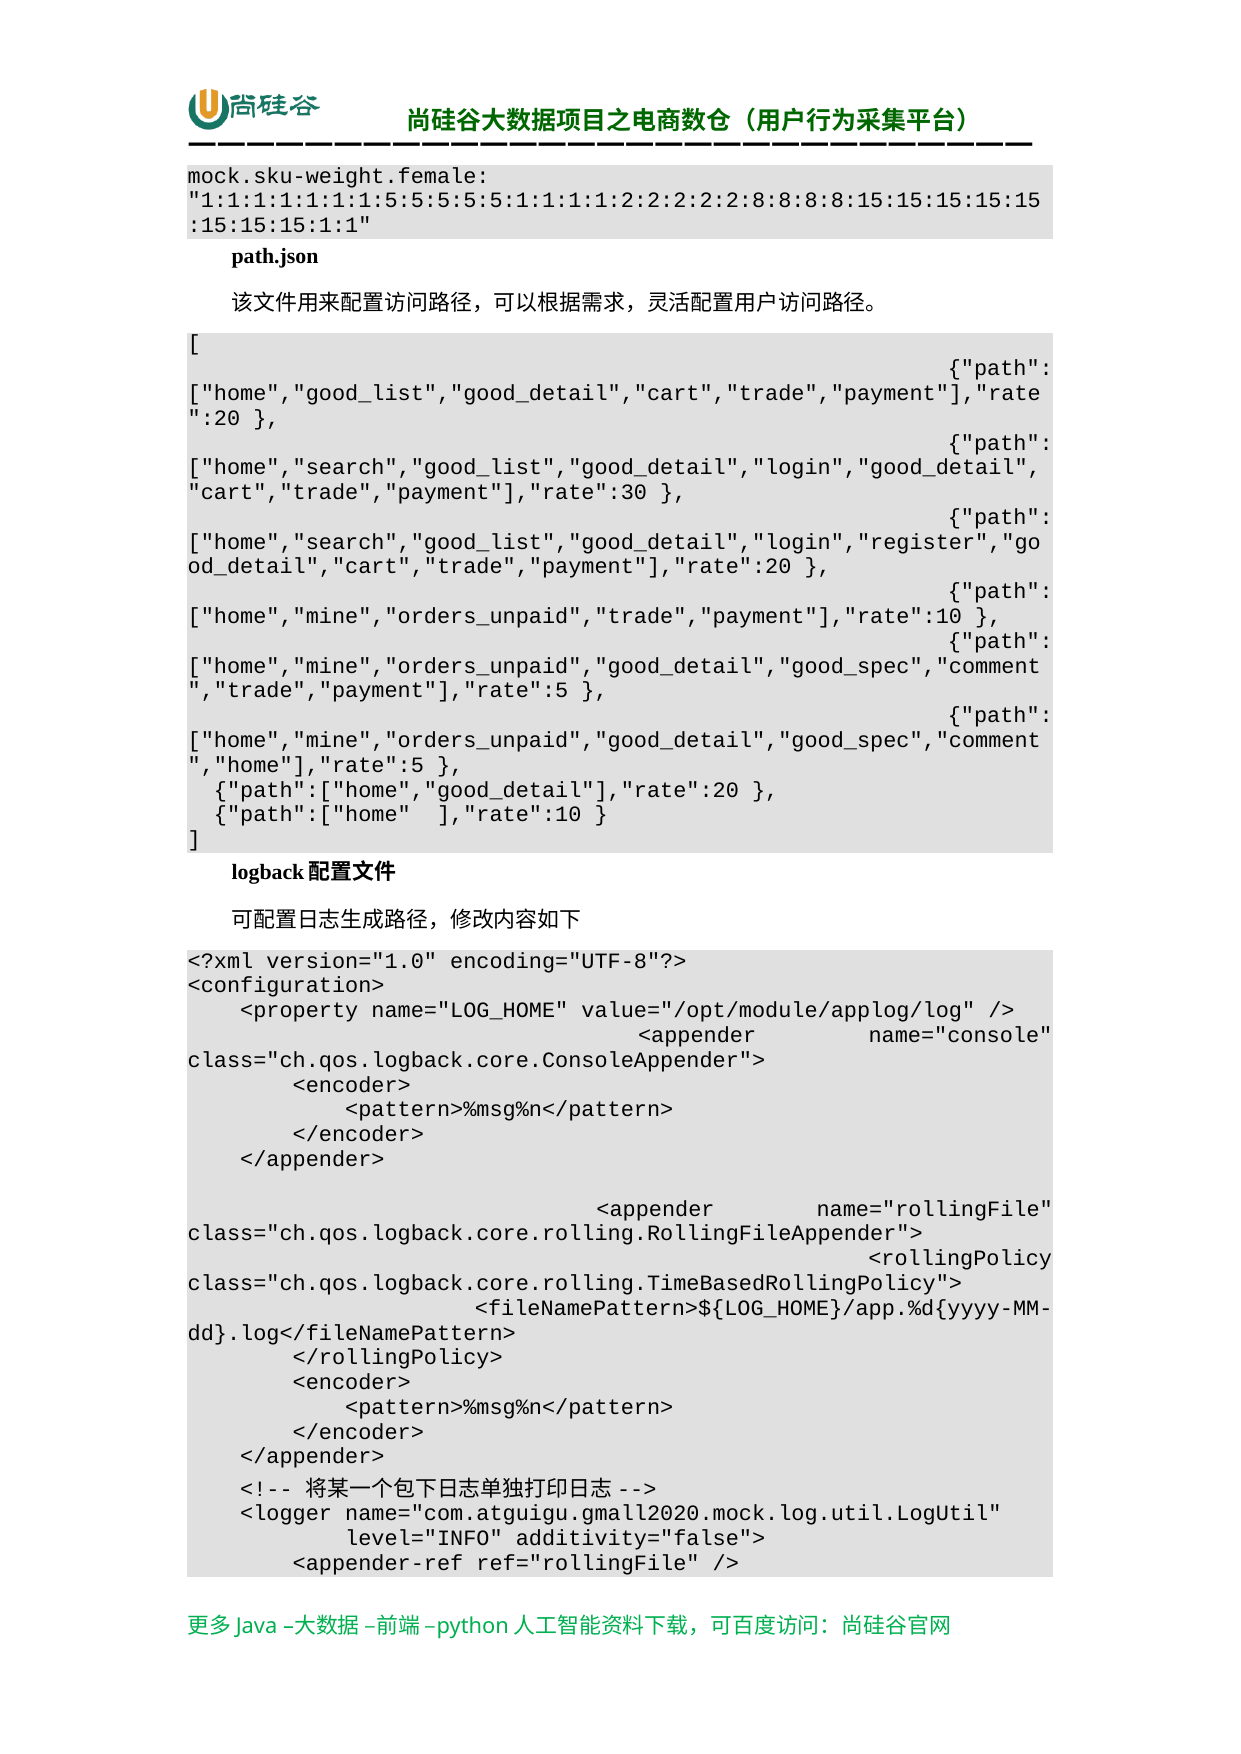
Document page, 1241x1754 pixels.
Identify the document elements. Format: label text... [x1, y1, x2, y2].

text {"path":["home","search","good_list","good_detail","login","good_detail","cart","trade","payment"],"rate":30 }, [187, 432, 1053, 506]
text {"path":["home","mine","orders_unpaid","good_detail","good_spec","comment","home"],"rate":5 }, [187, 704, 1053, 779]
text <fileNamePattern>${LOG_HOME}/app.%d{yyyy-MM-dd}.log</fileNamePattern> [187, 1297, 1053, 1347]
text {"path":["home","good_detail"],"rate":20 }, [187, 779, 1053, 804]
text {"path":["home","search","good_list","good_detail","login","register","good_detail","cart","trade","payment"],"rate":20 }, [187, 506, 1053, 581]
text path.json [187, 239, 1053, 272]
text <appender-ref ref="rollingFile" /> [187, 1552, 1053, 1577]
text </appender> [187, 1148, 1053, 1173]
text <logger name="com.atguigu.gmall2020.mock.log.util.LogUtil" [187, 1502, 1053, 1527]
text <pattern>%msg%n</pattern> [187, 1099, 1053, 1123]
text {"path":["home","mine","orders_unpaid","good_detail","good_spec","comment","trade","payment"],"rate":5 }, [187, 630, 1053, 704]
text <encoder> [187, 1074, 1053, 1099]
text <encoder> [187, 1371, 1053, 1396]
text <appender name="console" class="ch.qos.logback.core.ConsoleAppender"> [187, 1024, 1053, 1074]
text mock.sku-weight.female: "1:1:1:1:1:1:1:5:5:5:5:5:1:1:1:1:2:2:2:2:2:8:8:8:8:15:15:15:15:15:15:15:15:1:1" [187, 165, 1053, 239]
text <appender name="rollingFile" class="ch.qos.logback.core.rolling.RollingFileAppender"> [187, 1198, 1053, 1247]
text <rollingPolicy class="ch.qos.logback.core.rolling.TimeBasedRollingPolicy"> [187, 1247, 1053, 1297]
text <property name="LOG_HOME" value="/opt/module/applog/log" /> [187, 999, 1053, 1024]
text <configuration> [187, 975, 1053, 999]
text </rollingPolicy> [187, 1347, 1053, 1371]
text ] [187, 828, 1053, 853]
text <?xml version="1.0" encoding="UTF-8"?> [187, 950, 1053, 975]
text </encoder> [187, 1421, 1053, 1446]
text 该文件用来配置访问路径，可以根据需求，灵活配置用户访问路径。 [187, 284, 1053, 317]
text logback配置文件 [187, 853, 1053, 886]
text level="INFO" additivity="false"> [187, 1527, 1053, 1552]
text {"path":["home","good_list","good_detail","cart","trade","payment"],"rate":20 }, [187, 357, 1053, 432]
text {"path":["home" ],"rate":10 } [187, 804, 1053, 828]
text <!-- 将某一个包下日志单独打印日志 --> [187, 1471, 1053, 1502]
text {"path":["home","mine","orders_unpaid","trade","payment"],"rate":10 }, [187, 581, 1053, 630]
text [ [187, 333, 1053, 357]
text </appender> [187, 1446, 1053, 1471]
text 可配置日志生成路径，修改内容如下 [187, 902, 1053, 934]
text <pattern>%msg%n</pattern> [187, 1396, 1053, 1421]
text </encoder> [187, 1123, 1053, 1148]
